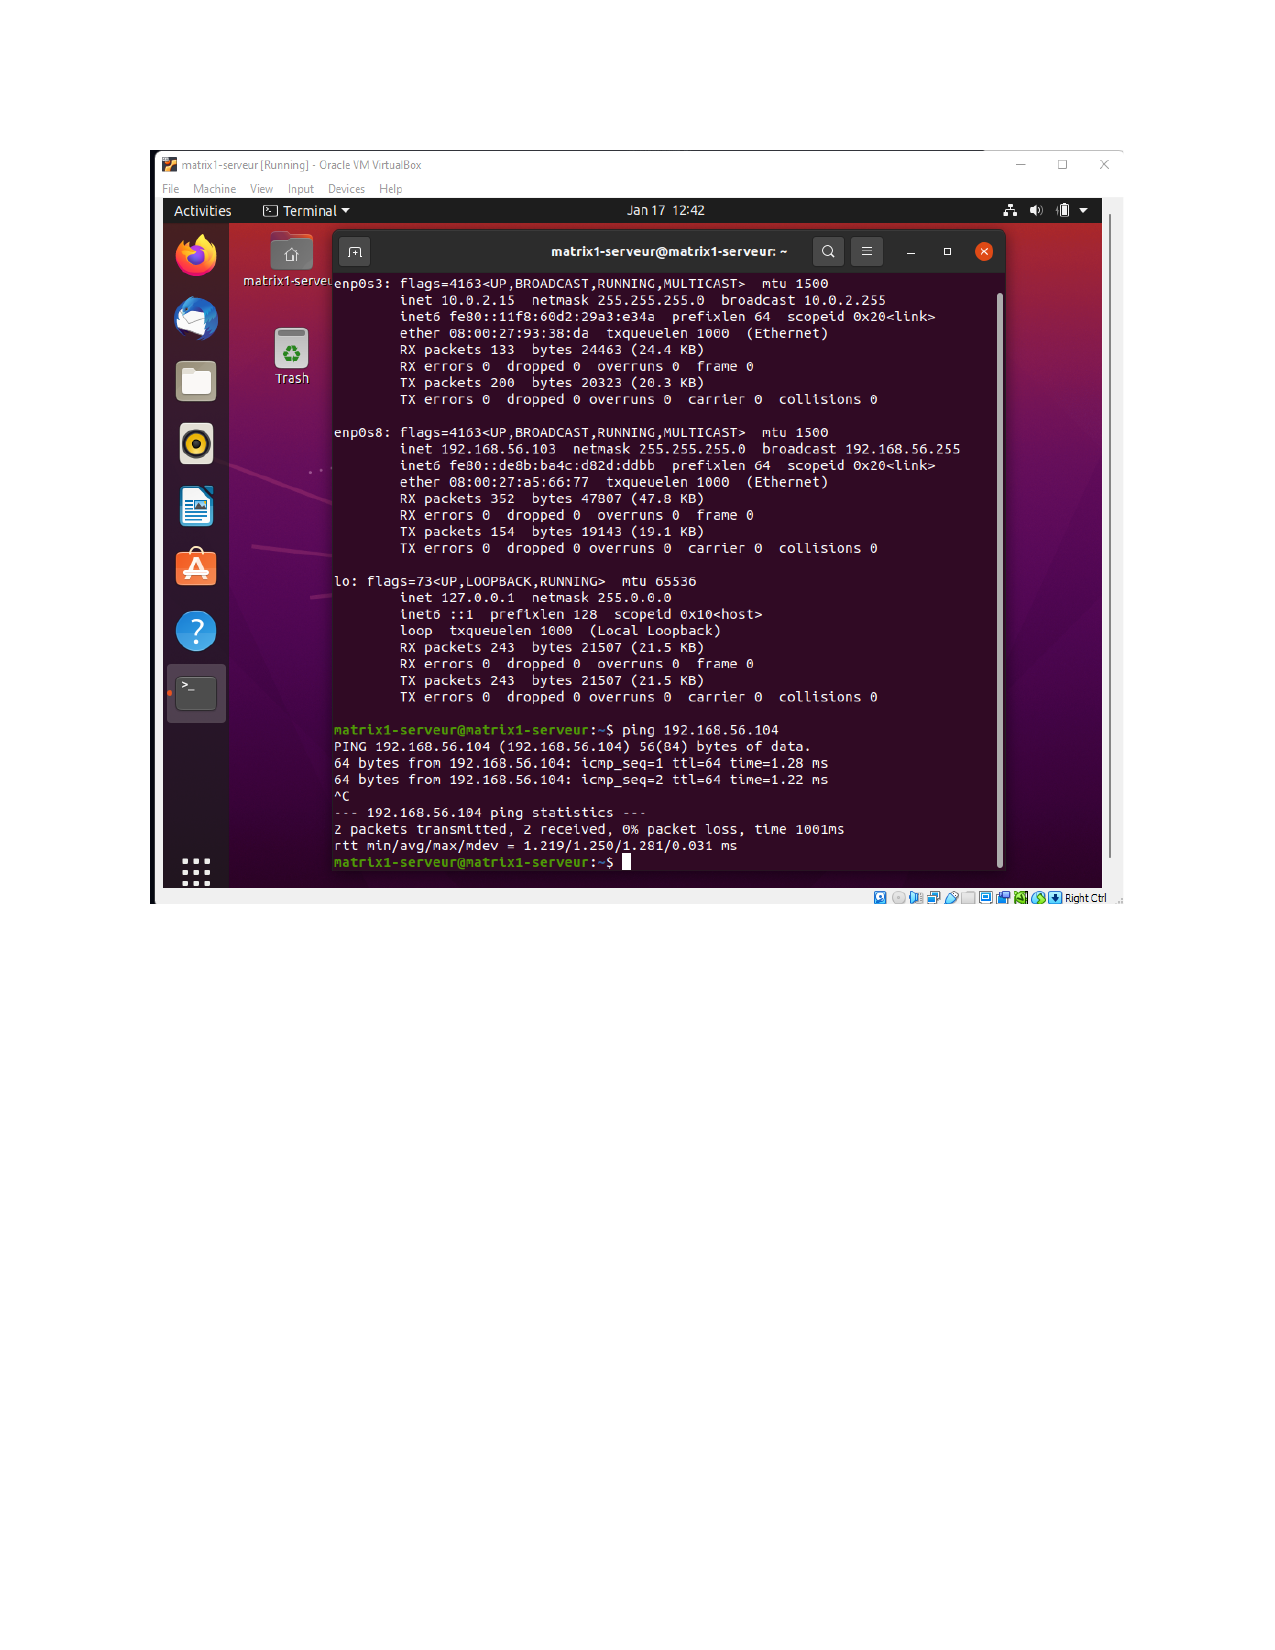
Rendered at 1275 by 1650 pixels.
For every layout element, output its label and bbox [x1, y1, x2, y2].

picture [150, 150, 1124, 904]
